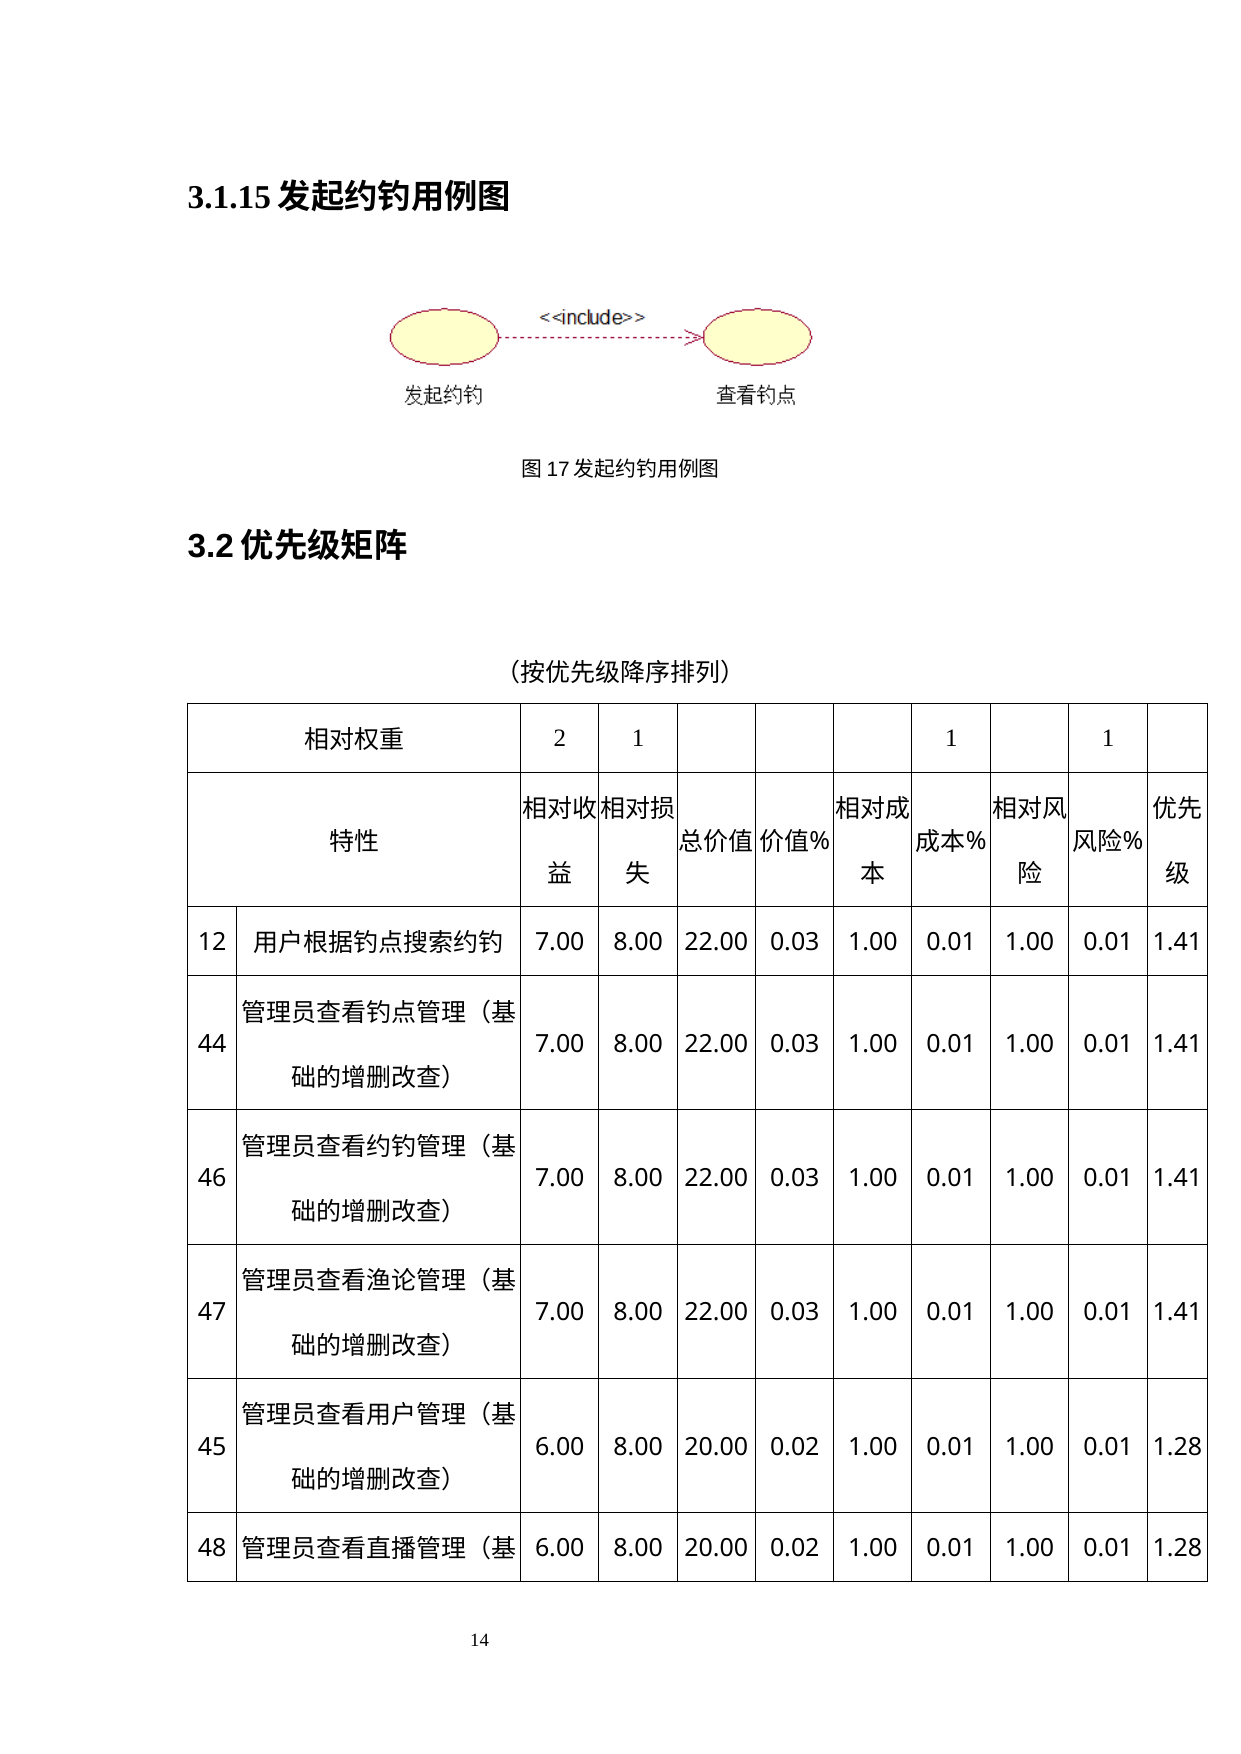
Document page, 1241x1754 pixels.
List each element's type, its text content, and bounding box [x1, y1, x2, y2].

table_cell 8.00 [599, 1513, 677, 1581]
table_cell 1.00 [834, 1110, 911, 1243]
table_cell 优先级 [1148, 773, 1207, 906]
table_cell 0.03 [756, 1245, 833, 1378]
table_cell 8.00 [599, 907, 677, 975]
table_cell 管理员查看用户管理（基础的增删改查） [237, 1379, 520, 1512]
table_cell 管理员查看钓点管理（基础的增删改查） [237, 976, 520, 1109]
table_cell 0.01 [1069, 1379, 1147, 1512]
subtitle 3.1.15发起约钓用例图 [187, 162, 1053, 227]
table_cell 1.00 [834, 1379, 911, 1512]
table_cell 1.00 [991, 1513, 1068, 1581]
table_cell 相对损失 [599, 773, 677, 906]
table_cell 7.00 [521, 907, 598, 975]
table_cell 1.00 [834, 907, 911, 975]
table_cell 0.01 [1069, 1513, 1147, 1581]
table_cell 20.00 [678, 1513, 755, 1581]
table_header 相对权重 [188, 704, 520, 772]
table_cell 22.00 [678, 907, 755, 975]
table_cell 6.00 [521, 1513, 598, 1581]
table_cell 0.03 [756, 1110, 833, 1243]
table_cell 1.00 [991, 907, 1068, 975]
table_cell 特性 [188, 773, 520, 906]
table_cell 0.01 [912, 907, 990, 975]
table_cell 0.02 [756, 1379, 833, 1512]
table_cell 22.00 [678, 1110, 755, 1243]
table_header 2 [521, 704, 598, 772]
table_cell 风险% [1069, 773, 1147, 906]
table_cell 1.41 [1148, 1110, 1207, 1243]
table_cell 8.00 [599, 1110, 677, 1243]
picture [365, 288, 875, 429]
table_cell 1.00 [991, 1245, 1068, 1378]
table_cell 8.00 [599, 1245, 677, 1378]
table_cell 1.28 [1148, 1513, 1207, 1581]
table_cell 1.00 [834, 976, 911, 1109]
table_cell 48 [188, 1513, 236, 1581]
table_cell 0.01 [1069, 976, 1147, 1109]
table_cell 管理员查看约钓管理（基础的增删改查） [237, 1110, 520, 1243]
table_cell 管理员查看直播管理（基础的增删改查） [237, 1513, 520, 1581]
table_header [834, 704, 911, 772]
table_cell 1.00 [991, 1379, 1068, 1512]
table_cell 0.01 [1069, 1245, 1147, 1378]
table_cell 22.00 [678, 976, 755, 1109]
table_cell 1.00 [834, 1513, 911, 1581]
table_cell 相对风险 [991, 773, 1068, 906]
table_cell 8.00 [599, 1379, 677, 1512]
table_cell 12 [188, 907, 236, 975]
table_cell 1.00 [991, 976, 1068, 1109]
table_cell 1.41 [1148, 976, 1207, 1109]
table_cell 0.01 [1069, 907, 1147, 975]
table_cell 8.00 [599, 976, 677, 1109]
table_header [756, 704, 833, 772]
table_cell 0.03 [756, 976, 833, 1109]
table_cell 相对成本 [834, 773, 911, 906]
text 图 17发起约钓用例图 [187, 451, 1053, 484]
table_cell 6.00 [521, 1379, 598, 1512]
table_cell 1.41 [1148, 907, 1207, 975]
table_cell 22.00 [678, 1245, 755, 1378]
table_cell 46 [188, 1110, 236, 1243]
table_cell 0.01 [912, 1513, 990, 1581]
table_cell 0.01 [912, 1110, 990, 1243]
table_header 1 [912, 704, 990, 772]
table_cell 0.01 [912, 976, 990, 1109]
table_header 1 [1069, 704, 1147, 772]
table_cell 价值% [756, 773, 833, 906]
table_cell 用户根据钓点搜索约钓 [237, 907, 520, 975]
table_header [991, 704, 1068, 772]
table_cell 47 [188, 1245, 236, 1378]
table_cell 0.01 [912, 1379, 990, 1512]
table_cell 7.00 [521, 976, 598, 1109]
table_cell 相对收益 [521, 773, 598, 906]
table_header [678, 704, 755, 772]
table_cell 7.00 [521, 1245, 598, 1378]
table_cell 1.28 [1148, 1379, 1207, 1512]
table_cell 0.01 [912, 1245, 990, 1378]
table_cell 总价值 [678, 773, 755, 906]
table_cell 44 [188, 976, 236, 1109]
table_cell 7.00 [521, 1110, 598, 1243]
table_cell 成本% [912, 773, 990, 906]
table_cell 1.00 [834, 1245, 911, 1378]
table_cell 0.03 [756, 907, 833, 975]
subtitle 3.2优先级矩阵 [187, 511, 1053, 576]
table_cell 0.01 [1069, 1110, 1147, 1243]
table_cell 1.41 [1148, 1245, 1207, 1378]
table_cell 20.00 [678, 1379, 755, 1512]
table_cell 45 [188, 1379, 236, 1512]
table_header [1148, 704, 1207, 772]
text （按优先级降序排列） [187, 638, 1053, 703]
table_cell 0.02 [756, 1513, 833, 1581]
table_cell 管理员查看渔论管理（基础的增删改查） [237, 1245, 520, 1378]
table_header 1 [599, 704, 677, 772]
table_cell 1.00 [991, 1110, 1068, 1243]
